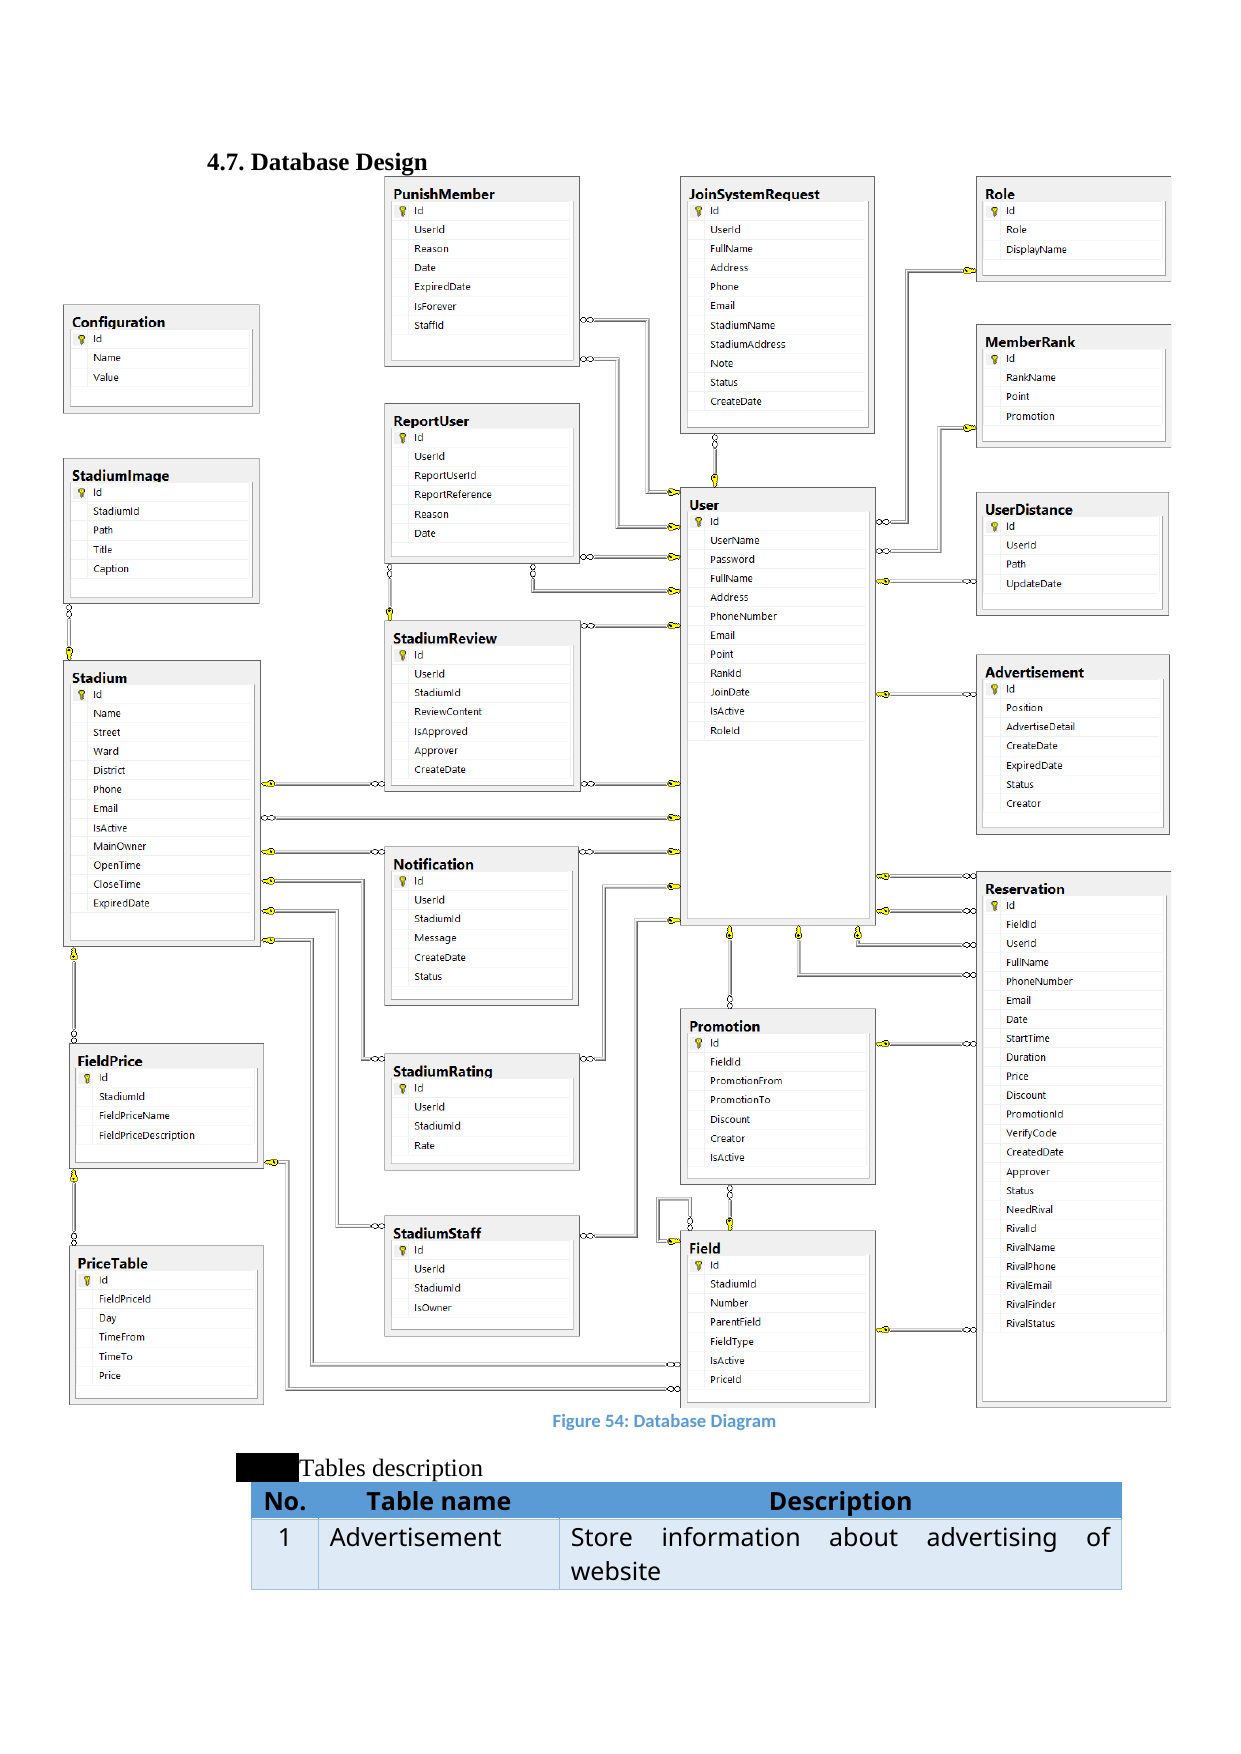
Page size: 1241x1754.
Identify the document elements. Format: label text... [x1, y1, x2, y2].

picture [55, 176, 1172, 1408]
text Figure 54: Database Diagram [207, 1409, 1122, 1432]
table_cell Store information about advertising of website [560, 1520, 1121, 1589]
table_header Description [560, 1483, 1121, 1518]
table_header Table name [319, 1483, 559, 1518]
subtitle Database Design [207, 148, 1122, 176]
table_cell 1 [252, 1520, 318, 1589]
table_header No. [252, 1483, 318, 1518]
table_cell Advertisement [319, 1520, 559, 1589]
subtitle Tables description [299, 1453, 1124, 1482]
